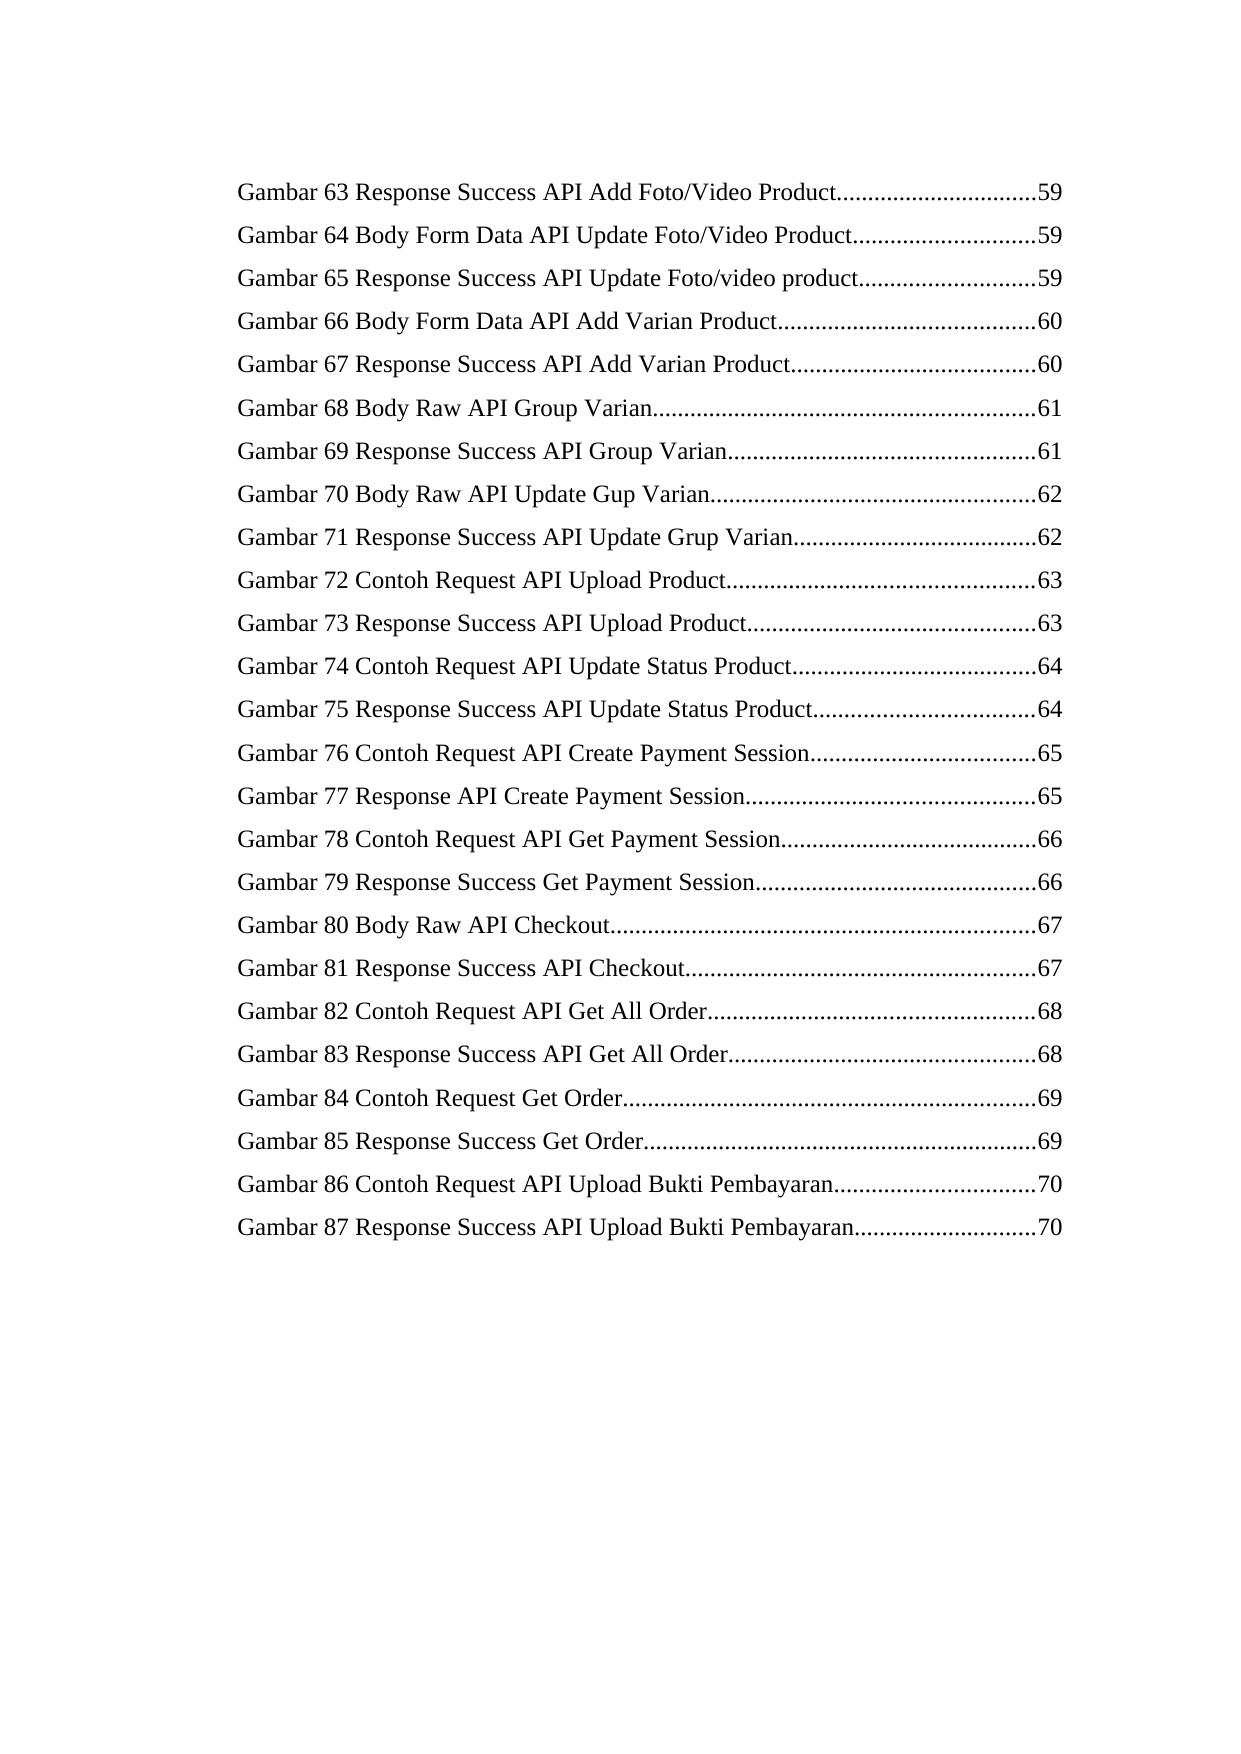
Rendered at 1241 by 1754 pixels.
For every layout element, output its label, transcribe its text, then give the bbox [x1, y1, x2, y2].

text Gambar 73 Response Success API Upload Product 63 [237, 608, 1063, 637]
text Gambar 76 Contoh Request API Create Payment Session 65 [237, 738, 1063, 766]
text Gambar 70 Body Raw API Update Gup Varian 62 [237, 479, 1063, 508]
text Gambar 65 Response Success API Update Foto/video product 59 [237, 263, 1063, 292]
text Gambar 64 Body Form Data API Update Foto/Video Product 59 [237, 220, 1063, 249]
text Gambar 75 Response Success API Update Status Product 64 [237, 694, 1063, 723]
text Gambar 86 Contoh Request API Upload Bukti Pembayaran 70 [237, 1169, 1063, 1198]
text Gambar 87 Response Success API Upload Bukti Pembayaran 70 [237, 1212, 1063, 1241]
text Gambar 72 Contoh Request API Upload Product 63 [237, 565, 1063, 594]
text Gambar 74 Contoh Request API Update Status Product 64 [237, 651, 1063, 680]
text Gambar 77 Response API Create Payment Session 65 [237, 781, 1063, 809]
text Gambar 83 Response Success API Get All Order 68 [237, 1039, 1063, 1068]
text Gambar 63 Response Success API Add Foto/Video Product. 59 [237, 177, 1063, 206]
text Gambar 67 Response Success API Add Varian Product 60 [237, 349, 1063, 378]
text Gambar 81 Response Success API Checkout 67 [237, 953, 1063, 982]
text Gambar 85 Response Success Get Order 69 [237, 1126, 1063, 1154]
text Gambar 69 Response Success API Group Varian 61 [237, 436, 1063, 464]
text Gambar 71 Response Success API Update Grup Varian 62 [237, 522, 1063, 551]
text Gambar 84 Contoh Request Get Order 69 [237, 1083, 1063, 1111]
text Gambar 78 Contoh Request API Get Payment Session 66 [237, 824, 1063, 853]
text Gambar 79 Response Success Get Payment Session 66 [237, 867, 1063, 896]
text Gambar 82 Contoh Request API Get All Order 68 [237, 996, 1063, 1025]
text Gambar 80 Body Raw API Checkout 67 [237, 910, 1063, 939]
text Gambar 66 Body Form Data API Add Varian Product 60 [237, 306, 1063, 335]
text Gambar 68 Body Raw API Group Varian 61 [237, 393, 1063, 421]
